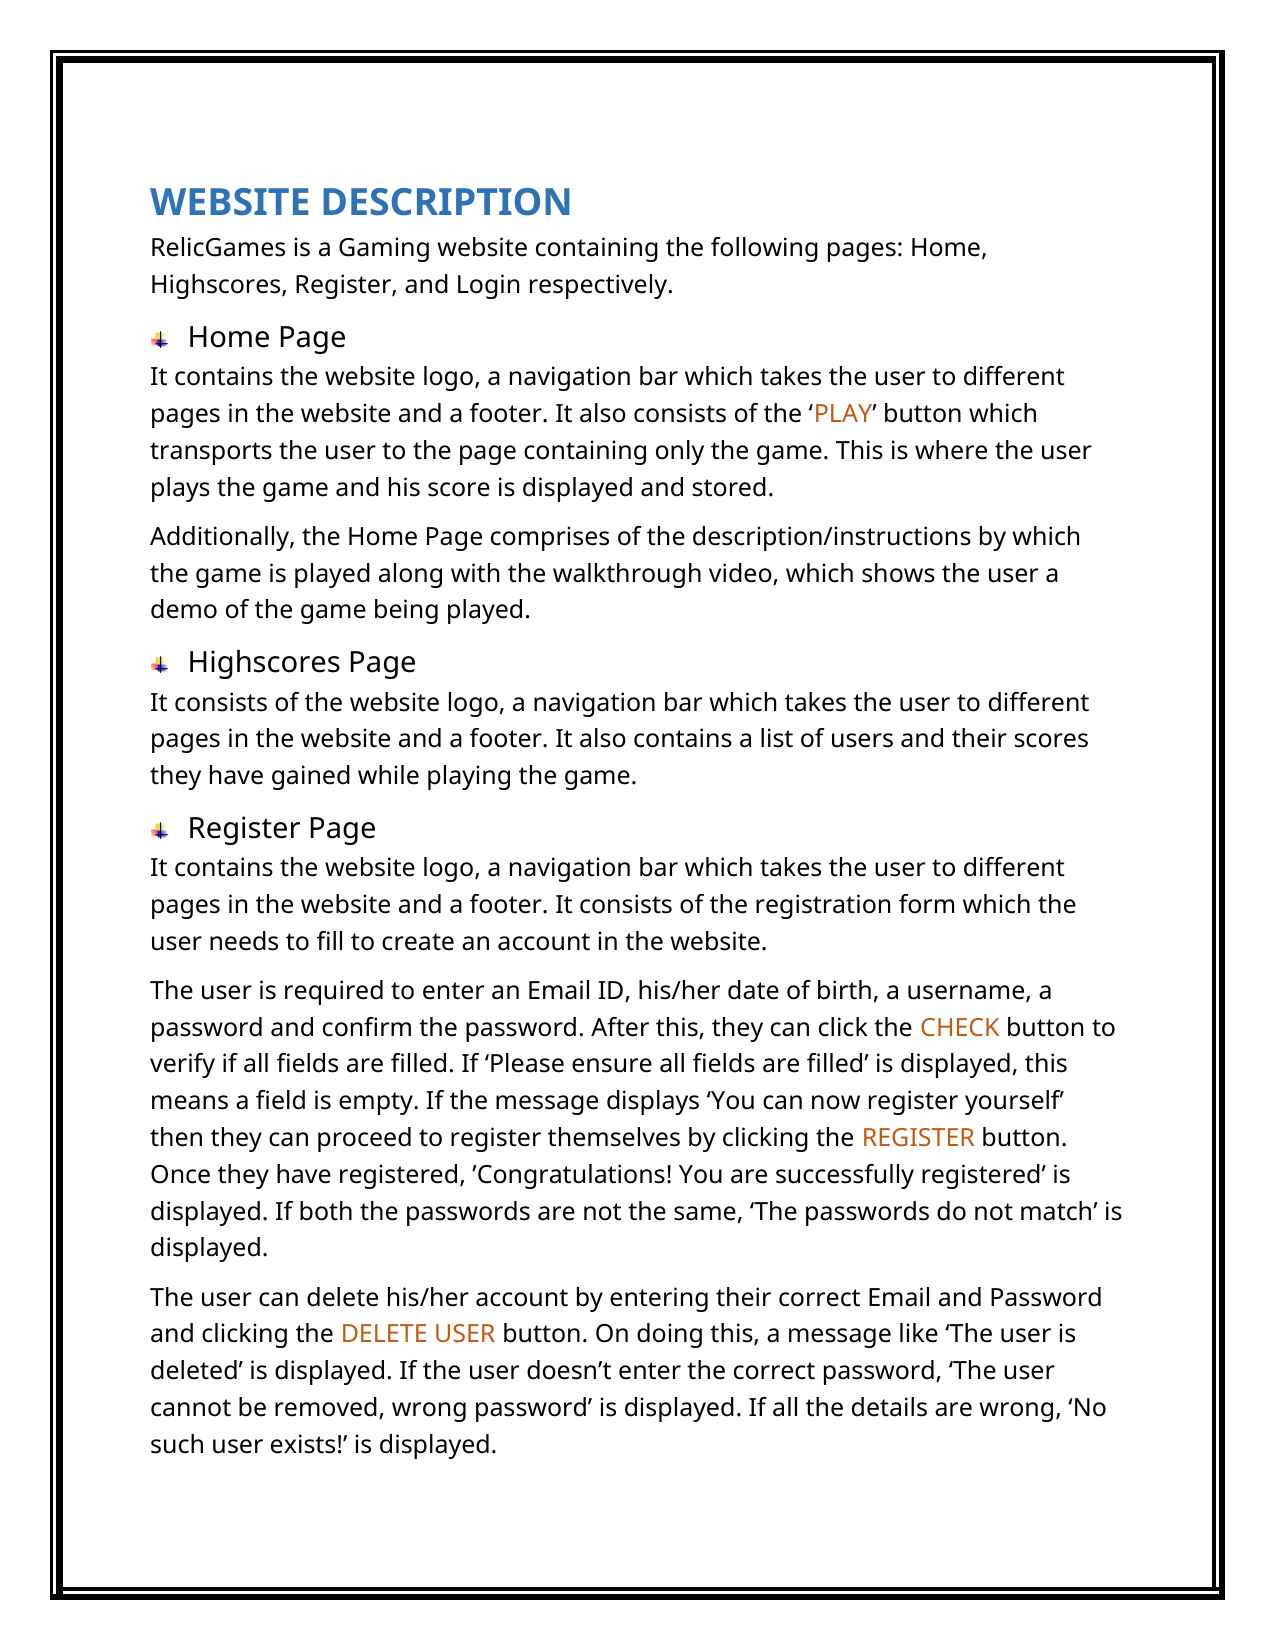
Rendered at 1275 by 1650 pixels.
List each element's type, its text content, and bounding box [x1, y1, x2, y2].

subtitle Home Page [150, 316, 1125, 356]
subtitle Highscores Page [150, 641, 1125, 681]
subtitle Register Page [150, 807, 1125, 847]
picture [151, 821, 168, 839]
text It contains the website logo, a navigation bar which takes the user to different pages in the website and a footer. It consists of the registration form which the user needs to fill to create an account in the website. [150, 850, 1125, 957]
text It consists of the website logo, a navigation bar which takes the user to different pages in the website and a footer. It also contains a list of users and their scores they have gained while playing the game. [150, 684, 1125, 792]
subtitle WEBSITE DESCRIPTION [150, 175, 1125, 226]
picture [151, 655, 168, 673]
text Additionally, the Home Page comprises of the description/instructions by which the game is played along with the walkthrough video, which shows the user a demo of the game being played. [150, 518, 1125, 626]
picture [151, 330, 168, 348]
text The user is required to enter an Email ID, his/her date of birth, a username, a password and confirm the password. After this, they can click the CHECK button to verify if all fields are filled. If ‘Please ensure all fields are filled’ is displayed, this means a field is empty. If the message displays ‘You can now register yourself’ then they can proceed to register themselves by clicking the REGISTER button. Once they have registered, ’Congratulations! You are successfully registered’ is displayed. If both the passwords are not the same, ‘The passwords do not match’ is displayed. [150, 973, 1125, 1264]
text RelicGames is a Gaming website containing the following pages: Home, Highscores, Register, and Login respectively. [150, 230, 1125, 301]
text The user can delete his/her account by entering their correct Email and Password and clicking the DELETE USER button. On doing this, a message like ‘The user is deleted’ is displayed. If the user doesn’t enter the correct password, ‘The user cannot be removed, wrong password’ is displayed. If all the details are wrong, ‘No such user exists!’ is displayed. [150, 1279, 1125, 1460]
text It contains the website logo, a navigation bar which takes the user to different pages in the website and a footer. It also consists of the ‘PLAY’ button which transports the user to the page containing only the game. This is where the user plays the game and his score is displayed and stored. [150, 359, 1125, 503]
